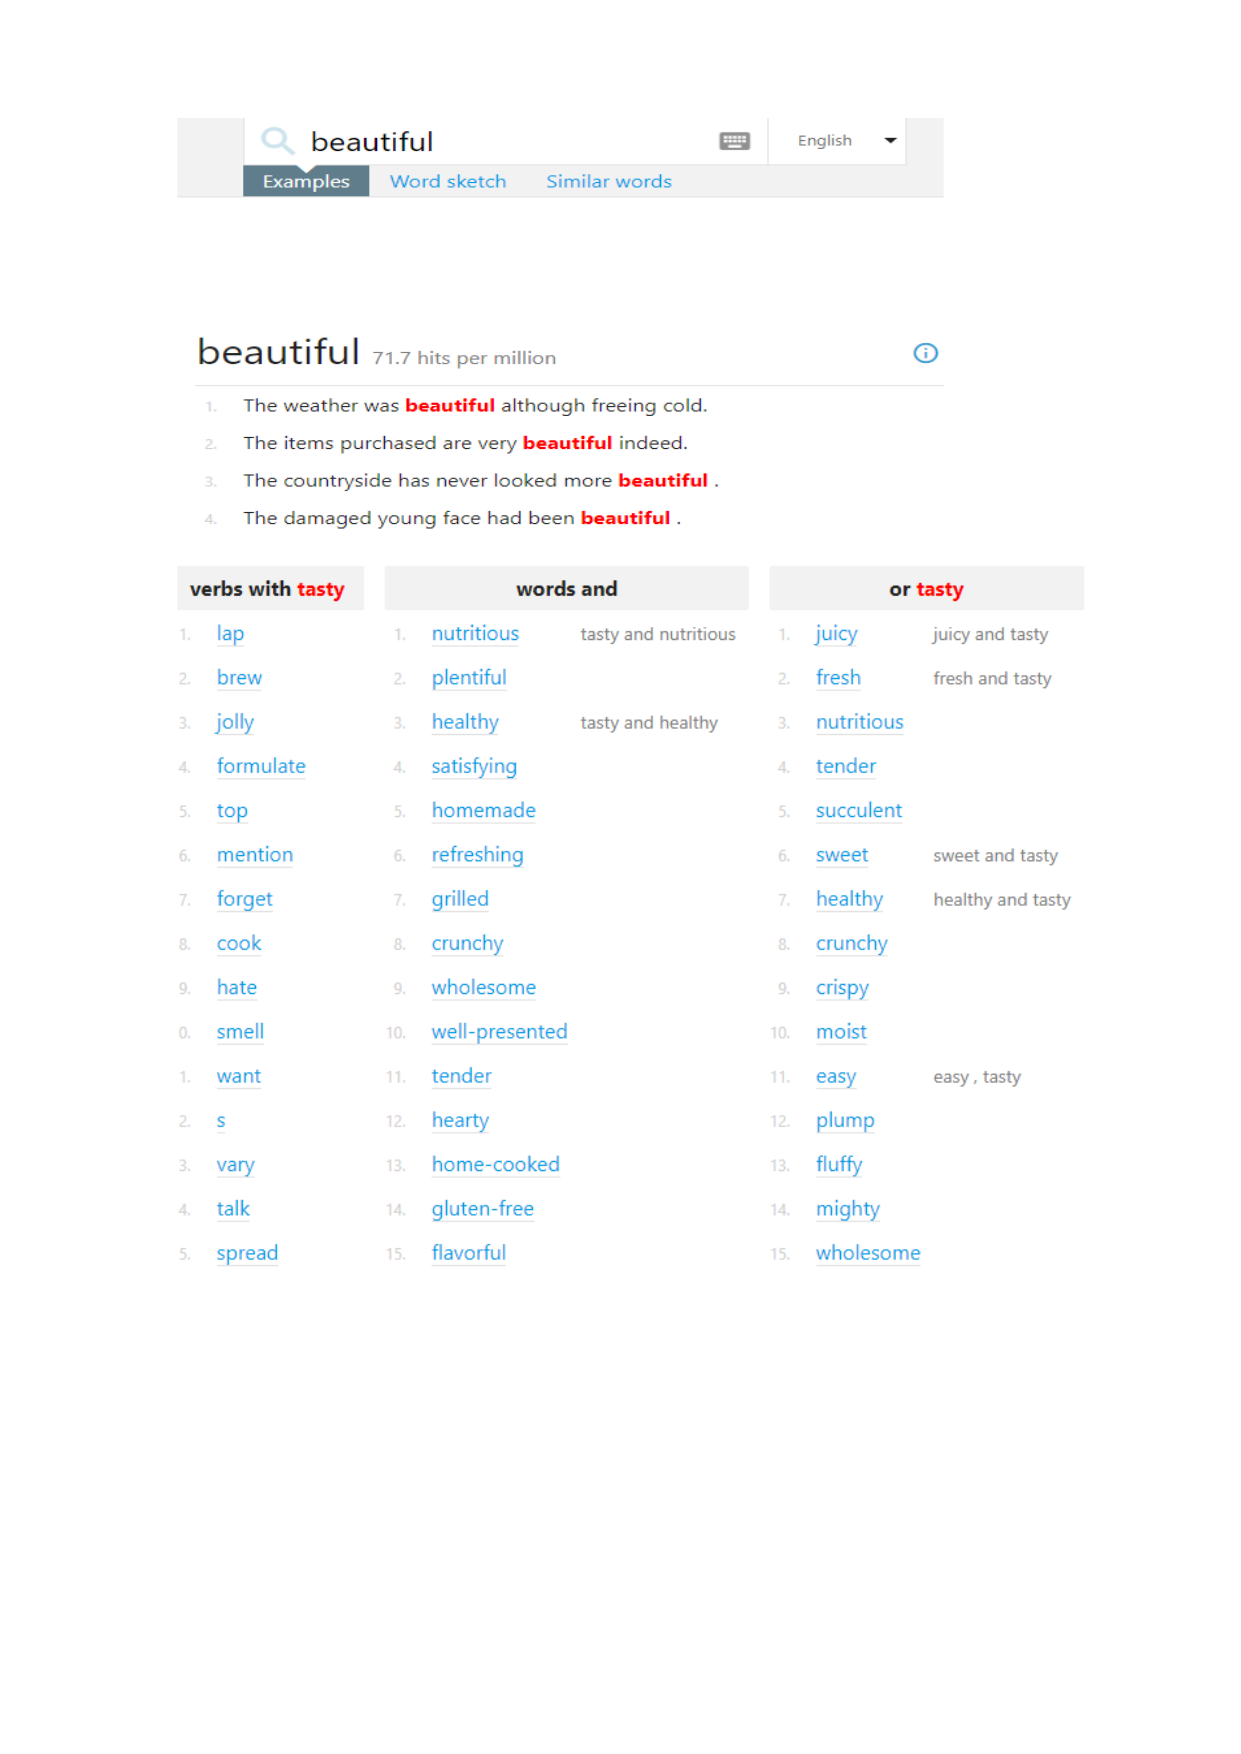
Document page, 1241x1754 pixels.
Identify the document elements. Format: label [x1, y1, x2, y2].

picture [177, 557, 1152, 1282]
picture [177, 118, 944, 533]
